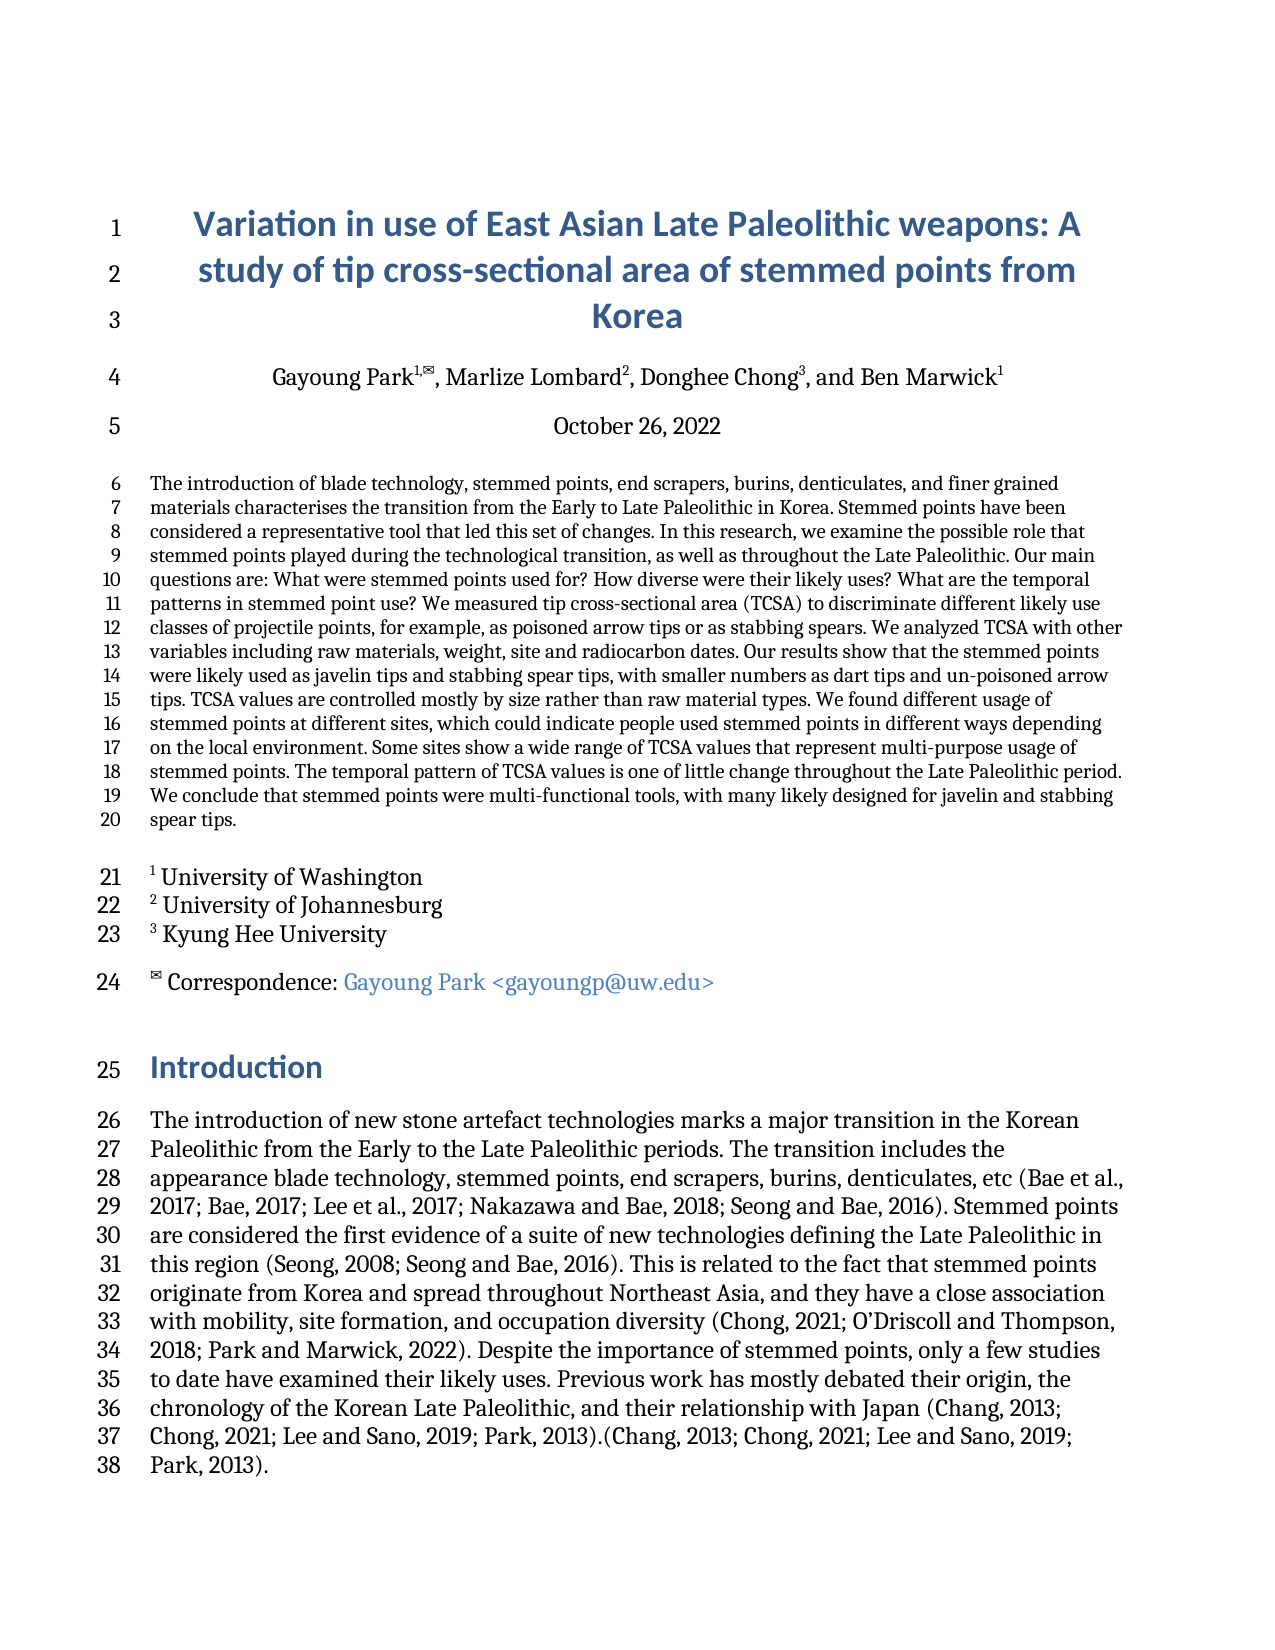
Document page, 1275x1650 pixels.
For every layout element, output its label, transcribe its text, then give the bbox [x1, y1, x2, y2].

subtitle Introduction [150, 1046, 1125, 1087]
text The introduction of blade technology, stemmed points, end scrapers, burins, denticulates, and finer grained materials characterises the transition from the Early to Late Paleolithic in Korea. Stemmed points have been considered a representative tool that led this set of changes. In this research, we examine the possible role that stemmed points played during the technological transition, as well as throughout the Late Paleolithic. Our main questions are: What were stemmed points used for? How diverse were their likely uses? What are the temporal patterns in stemmed point use? We measured tip cross-sectional area (TCSA) to discriminate different likely use classes of projectile points, for example, as poisoned arrow tips or as stabbing spears. We analyzed TCSA with other variables including raw materials, weight, site and radiocarbon dates. Our results show that the stemmed points were likely used as javelin tips and stabbing spear tips, with smaller numbers as dart tips and un-poisoned arrow tips. TCSA values are controlled mostly by size rather than raw material types. We found different usage of stemmed points at different sites, which could indicate people used stemmed points in different ways depending on the local environment. Some sites show a wide range of TCSA values that represent multi-purpose usage of stemmed points. The temporal pattern of TCSA values is one of little change throughout the Late Paleolithic period. We conclude that stemmed points were multi-functional tools, with many likely designed for javelin and stabbing spear tips. [150, 472, 1125, 831]
text ✉ Correspondence: Gayoung Park <gayoungp@uw.edu> [150, 968, 1125, 996]
text October 26, 2022 [150, 412, 1125, 441]
text The introduction of new stone artefact technologies marks a major transition in the Korean Paleolithic from the Early to the Late Paleolithic periods. The transition includes the appearance blade technology, stemmed points, end scrapers, burins, denticulates, etc (Bae et al., 2017; Bae, 2017; Lee et al., 2017; Nakazawa and Bae, 2018; Seong and Bae, 2016). Stemmed points are considered the first evidence of a suite of new technologies defining the Late Paleolithic in this region (Seong, 2008; Seong and Bae, 2016). This is related to the fact that stemmed points originate from Korea and spread throughout Northeast Asia, and they have a close association with mobility, site formation, and occupation diversity (Chong, 2021; O’Driscoll and Thompson, 2018; Park and Marwick, 2022). Despite the importance of stemmed points, only a few studies to date have examined their likely uses. Previous work has mostly debated their origin, the chronology of the Korean Late Paleolithic, and their relationship with Japan (Chang, 2013; Chong, 2021; Lee and Sano, 2019; Park, 2013).(Chang, 2013; Chong, 2021; Lee and Sano, 2019; Park, 2013). [150, 1106, 1125, 1480]
text 1 University of Washington 2 University of Johannesburg 3 Kyung Hee University [150, 863, 1125, 949]
text Gayoung Park1,✉, Marlize Lombard2, Donghee Chong3, and Ben Marwick1 [150, 362, 1125, 391]
title Variation in use of East Asian Late Paleolithic weapons: A study of tip cross-sectional area of stemmed points from Korea [150, 200, 1125, 337]
